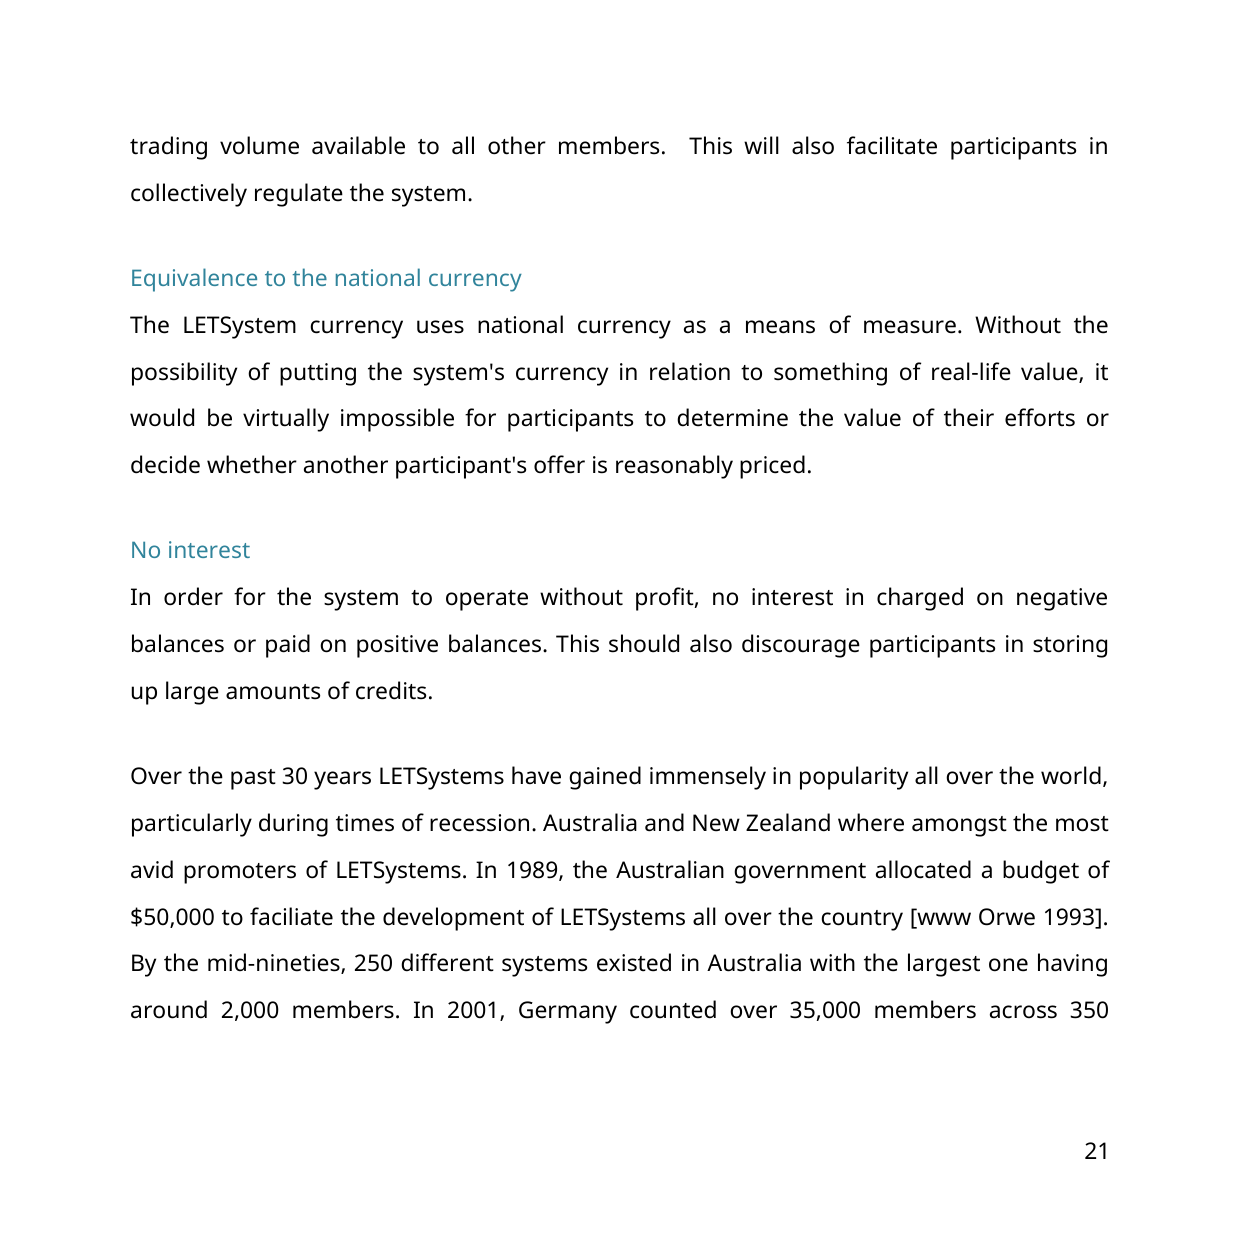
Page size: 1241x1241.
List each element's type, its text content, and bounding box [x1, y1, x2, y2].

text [130, 130, 1110, 208]
text The LETSystem currency uses national currency as a means of measure. Without the possibility of putting the system's currency in relation to something of real-life value, it would be virtually impossible for participants to determine the value of their efforts or decide whether another participant's offer is reasonably priced. [130, 309, 1110, 481]
list Equivalence to the national currency [130, 262, 1110, 293]
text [130, 760, 1110, 1026]
text In order for the system to operate without profit, no interest in charged on negative balances or paid on positive balances. This should also discourage participants in storing up large amounts of credits. [130, 581, 1110, 706]
list No interest [130, 534, 1110, 566]
